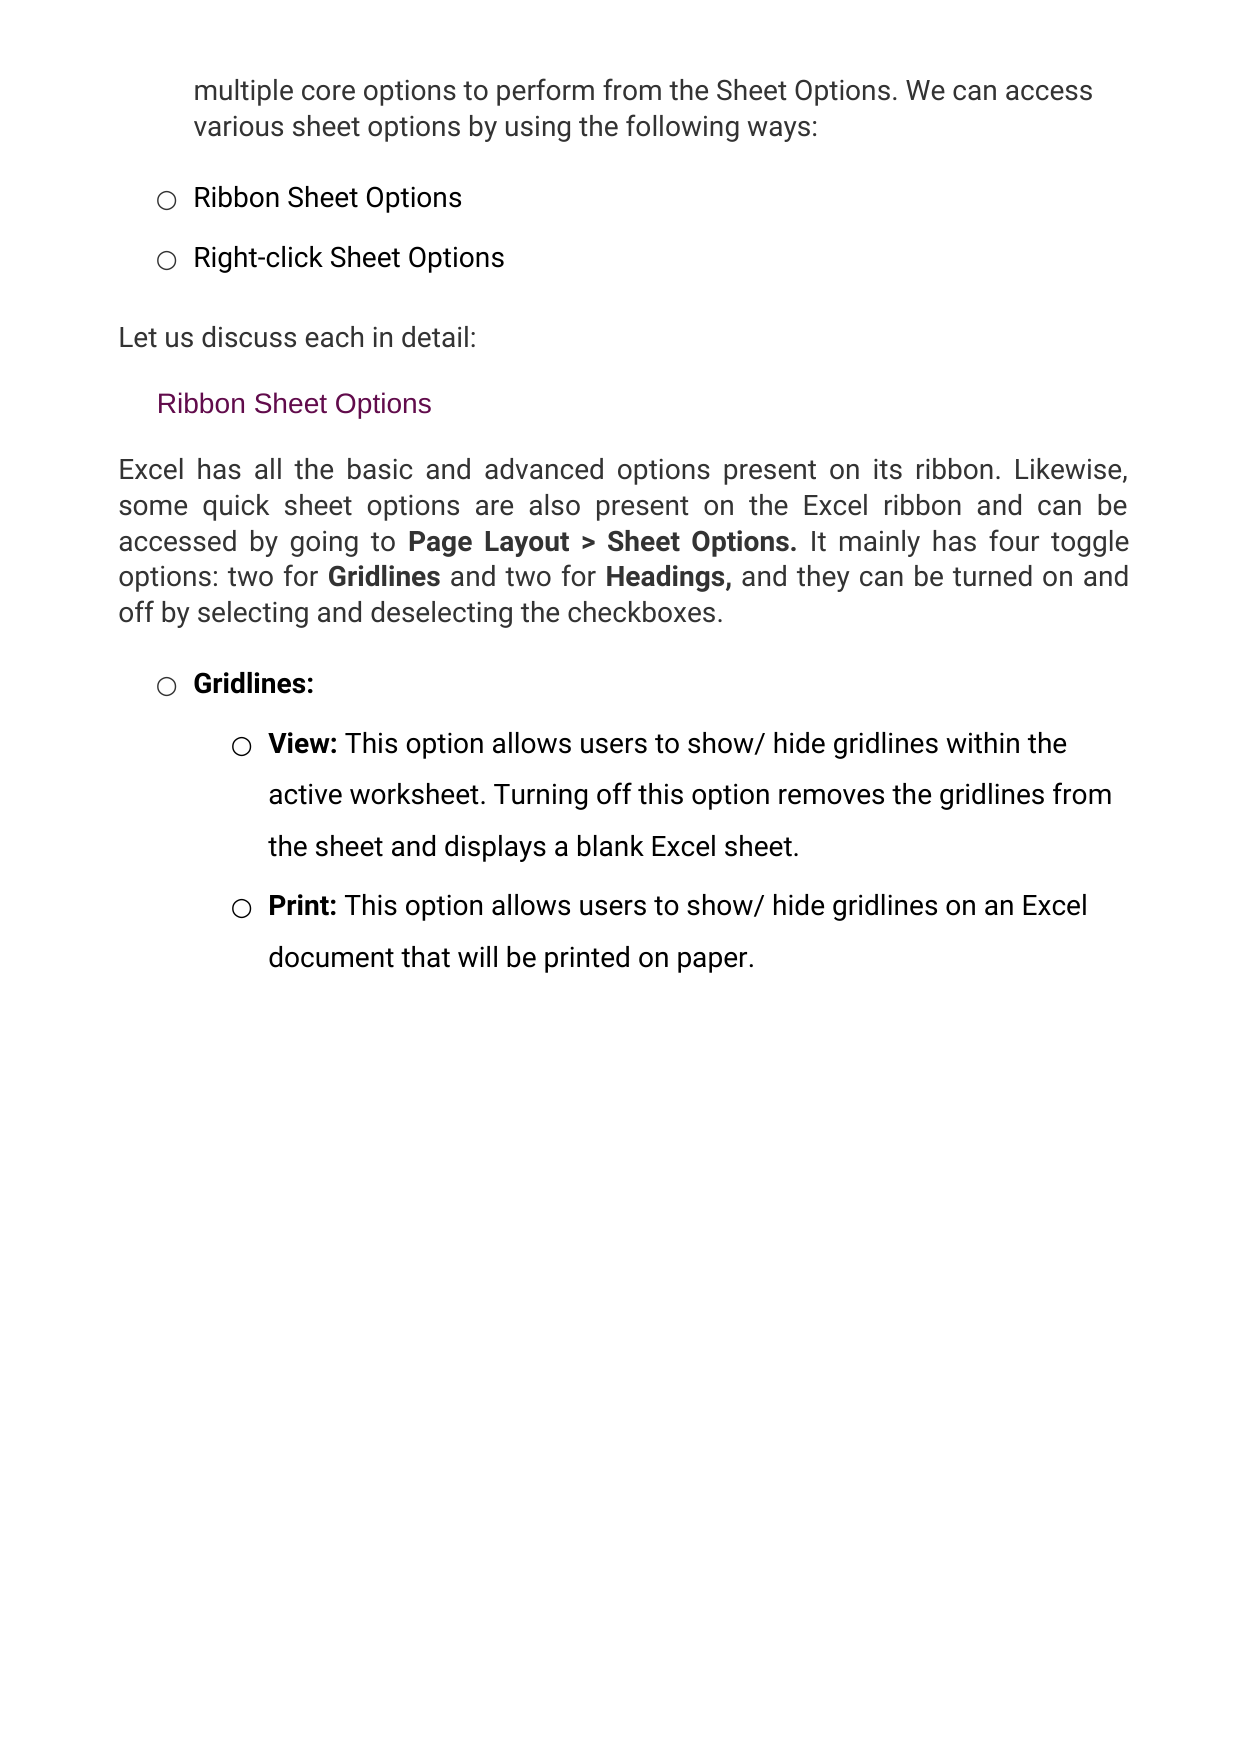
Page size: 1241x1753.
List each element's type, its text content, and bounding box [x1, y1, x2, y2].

text Answer : xcel sheet is one of the core elements of the workbook, there are multiple core options to perform from the Sheet Options. We can access various sheet options by using the following ways: [157, 75, 1130, 143]
text Excel has all the basic and advanced options present on its ribbon. Likewise, some quick sheet options are also present on the Excel ribbon and can be accessed by going to Page Layout > Sheet Options. It mainly has four toggle options: two for Gridlines and two for Headings, and they can be turned on and off by selecting and deselecting the checkboxes. [118, 454, 1130, 629]
list Right-click Sheet Options [156, 237, 1134, 278]
list Gridlines: [156, 663, 1134, 704]
subtitle Ribbon Sheet Options [157, 387, 1130, 419]
list Print: This option allows users to show/ hide gridlines on an Excel document that will be printed on paper. [231, 886, 1134, 978]
list View: This option allows users to show/ hide gridlines within the active worksheet. Turning off this option removes the gridlines from the sheet and displays a blank Excel sheet. [231, 723, 1134, 867]
list Ribbon Sheet Options [156, 177, 1134, 218]
text Let us discuss each in detail: [118, 322, 1130, 355]
